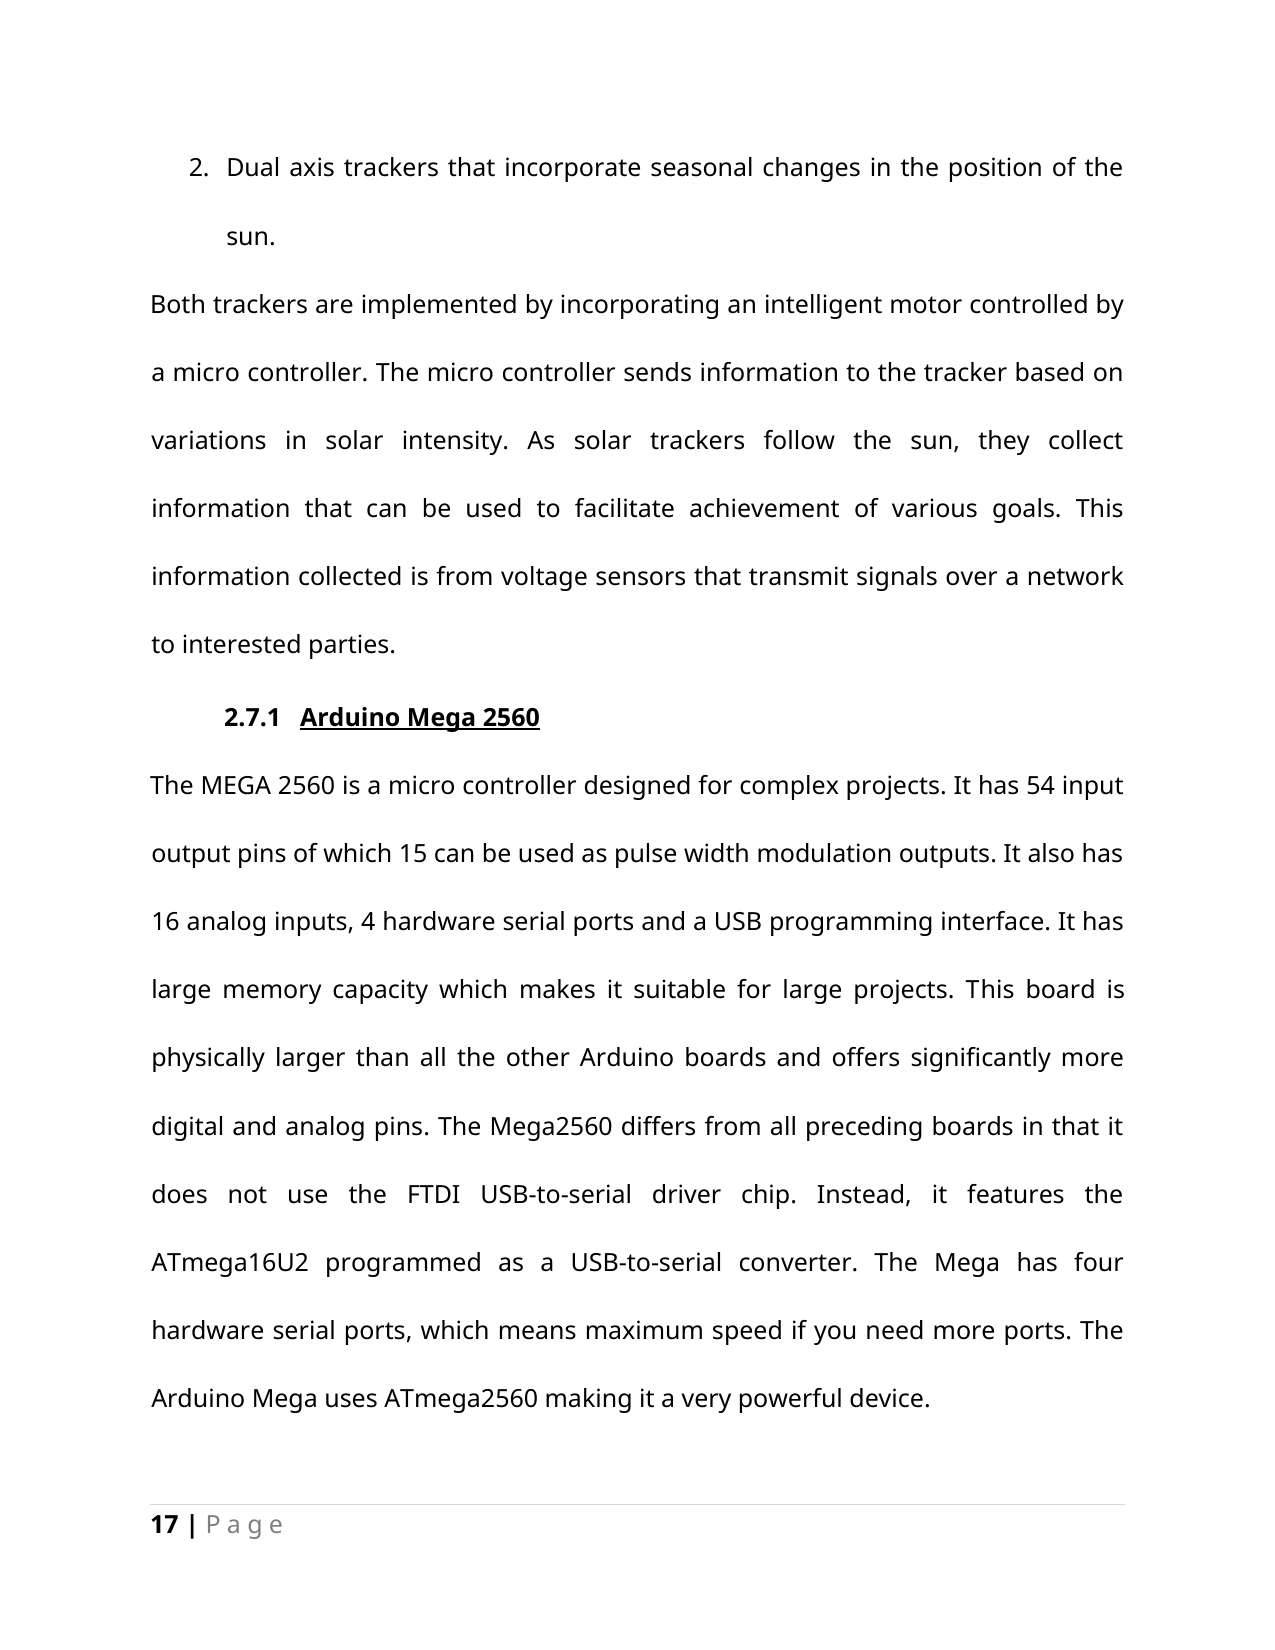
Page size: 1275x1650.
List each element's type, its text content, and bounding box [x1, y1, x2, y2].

text The MEGA 2560 is a micro controller designed for complex projects. It has 54 input output pins of which 15 can be used as pulse width modulation outputs. It also has 16 analog inputs, 4 hardware serial ports and a USB programming interface. It has large memory capacity which makes it suitable for large projects. This board is physically larger than all the other Arduino boards and offers significantly more digital and analog pins. The Mega2560 differs from all preceding boards in that it does not use the FTDI USB-to-serial driver chip. Instead, it features the ATmega16U2 programmed as a USB-to-serial converter. The Mega has four hardware serial ports, which means maximum speed if you need more ports. The Arduino Mega uses ATmega2560 making it a very powerful device. [150, 802, 1125, 1415]
list Dual axis trackers that incorporate seasonal changes in the position of the sun. [188, 150, 1125, 252]
text Both trackers are implemented by incorporating an intelligent motor controlled by a micro controller. The micro controller sends information to the tracker based on variations in solar intensity. As solar trackers follow the sun, they collect information that can be used to facilitate achievement of various goals. This information collected is from voltage sensors that transmit signals over a network to interested parties. [150, 287, 1125, 661]
subtitle Arduino Mega 2560 [224, 699, 1125, 733]
